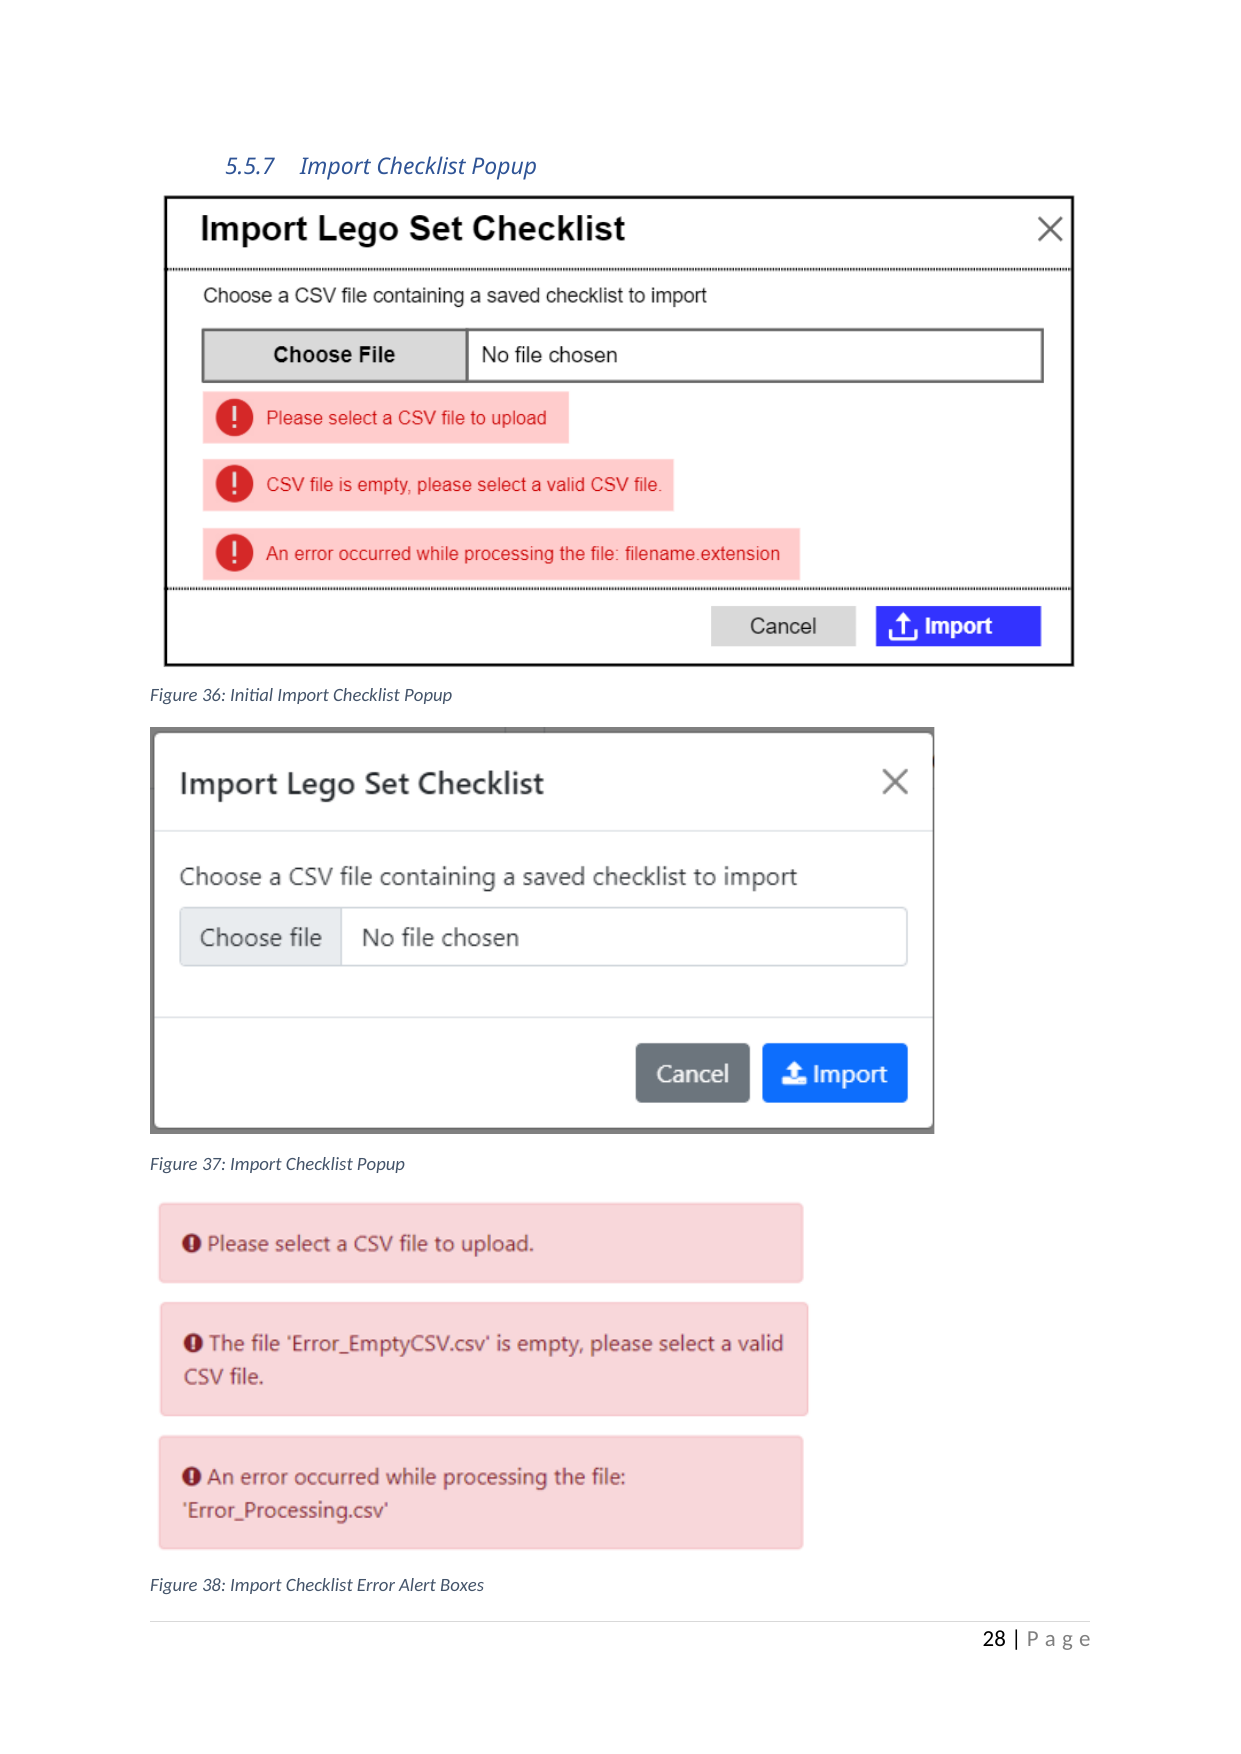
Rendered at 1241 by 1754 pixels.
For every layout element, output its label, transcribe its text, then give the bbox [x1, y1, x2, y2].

text Figure : Import Checklist Error Alert Boxes [150, 1573, 1090, 1596]
text Figure : Import Checklist Popup [150, 1152, 1090, 1175]
picture [150, 1196, 818, 1554]
picture [150, 183, 1091, 682]
picture [150, 727, 935, 1134]
text Figure 36: Initial Import Checklist Popup [150, 683, 1090, 706]
subtitle Import Checklist Popup [225, 150, 1090, 181]
